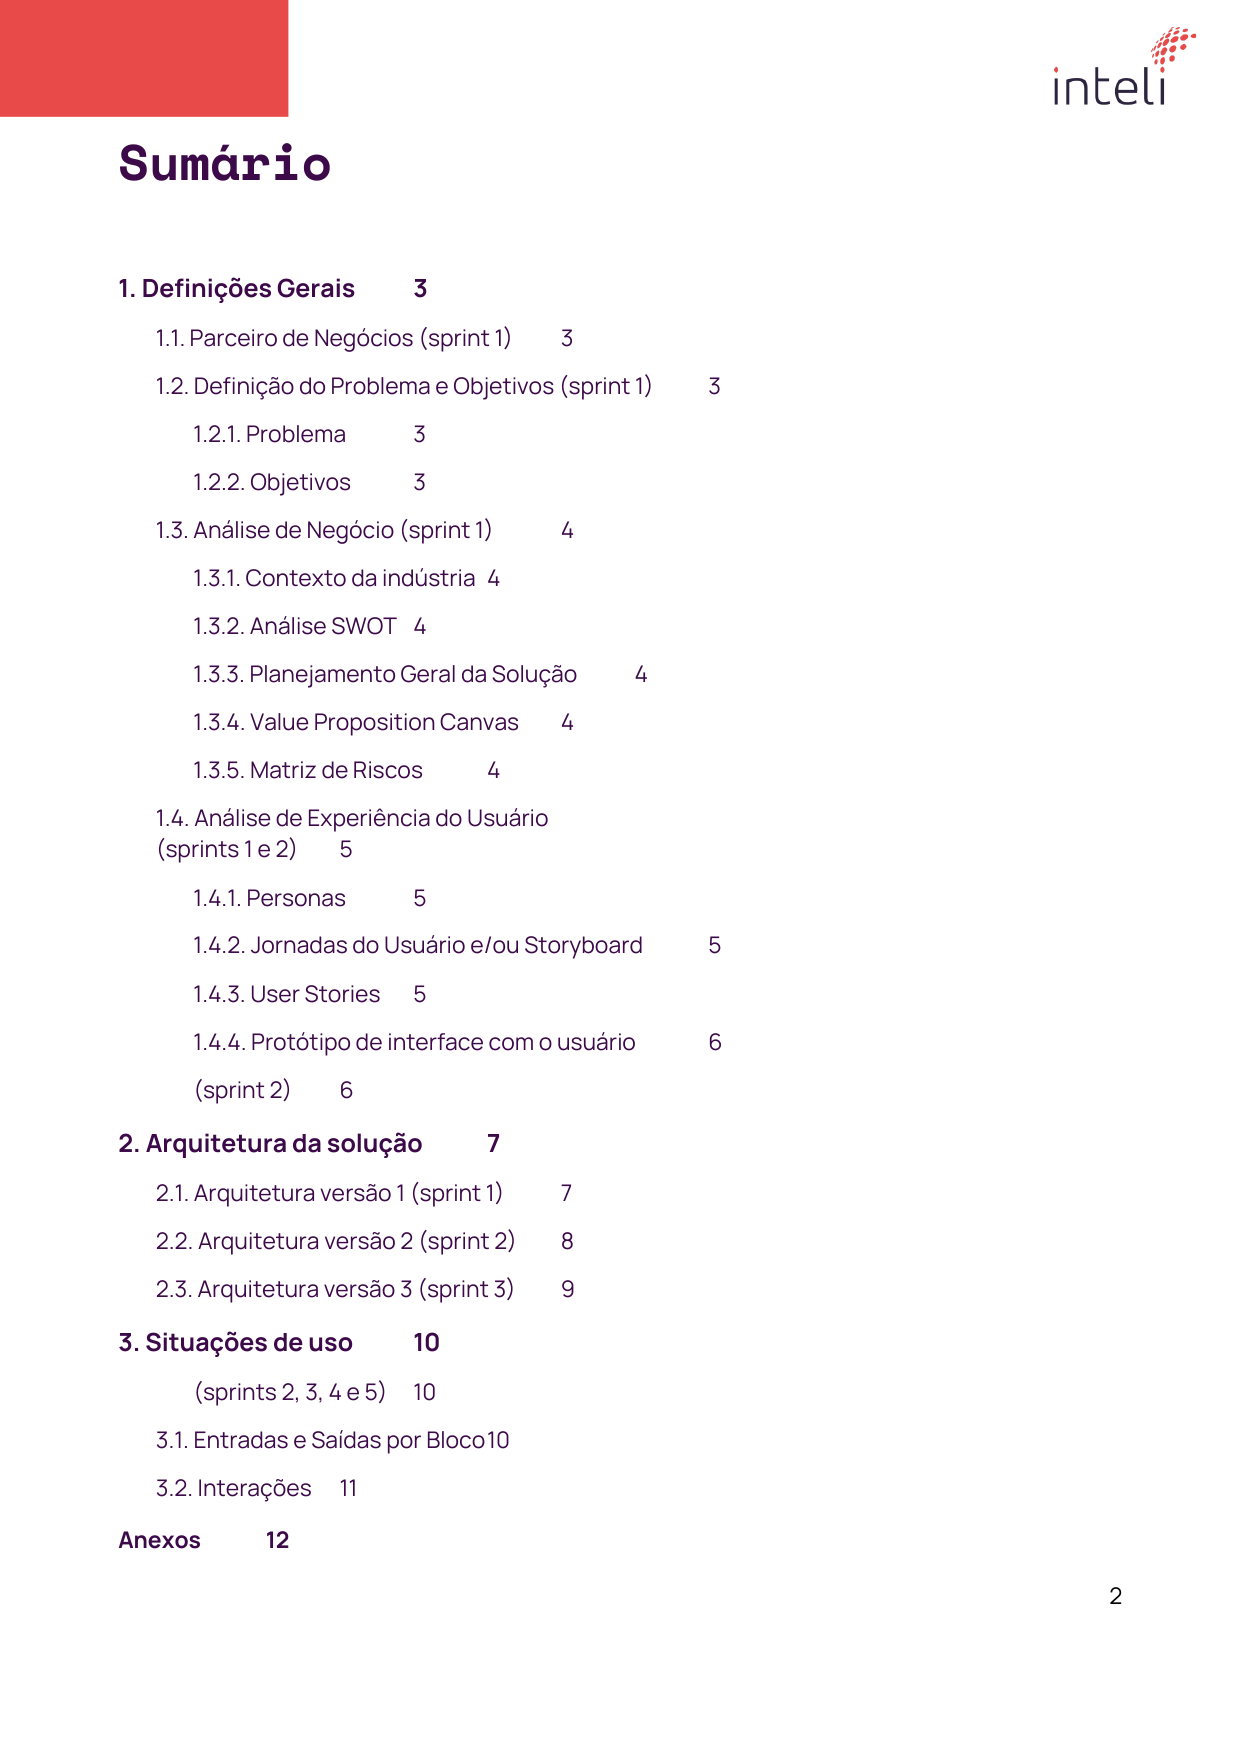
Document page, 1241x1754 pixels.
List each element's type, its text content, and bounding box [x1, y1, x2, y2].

picture [0, 0, 289, 117]
picture [1054, 27, 1197, 105]
text Sumário [118, 124, 1122, 198]
